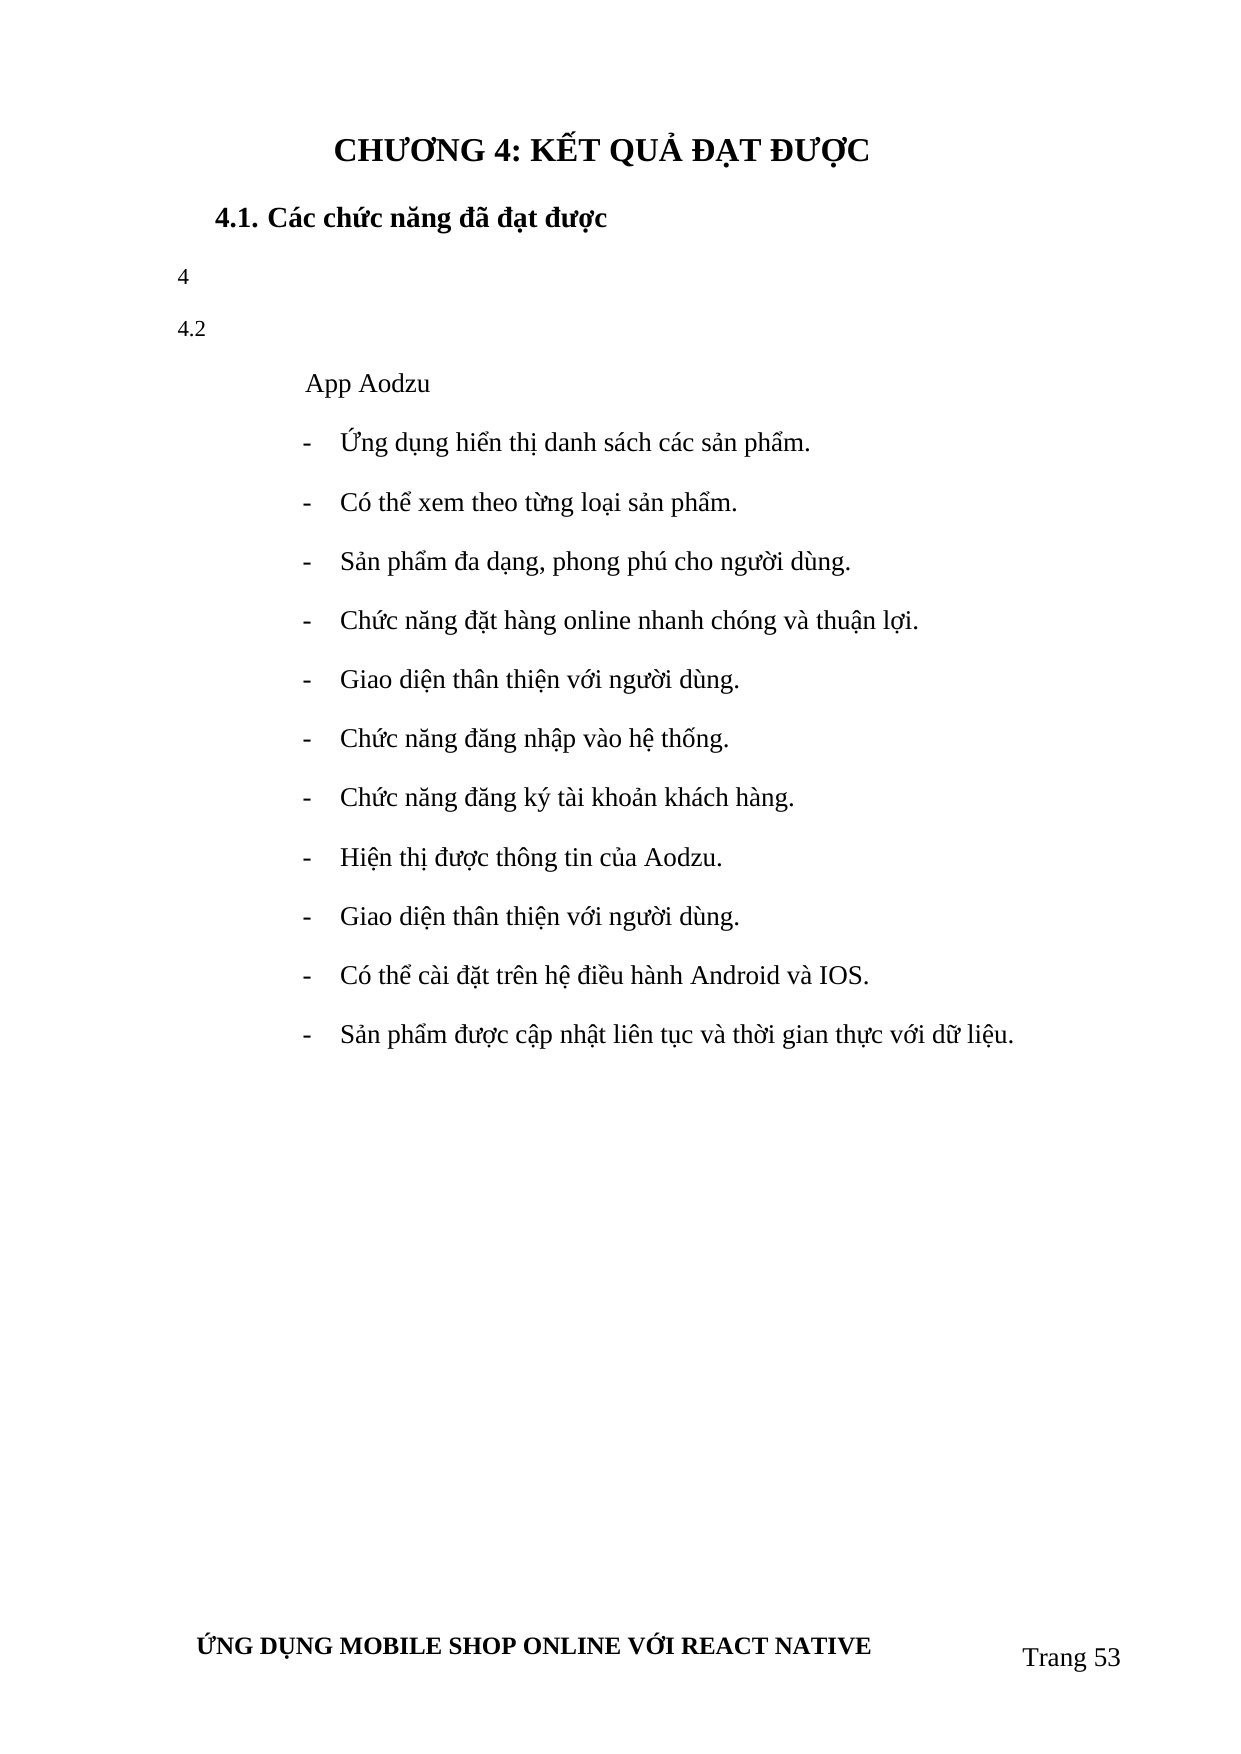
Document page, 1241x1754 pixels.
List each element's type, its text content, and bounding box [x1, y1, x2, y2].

list Giao diện thân thiện với người dùng. [302, 900, 1122, 931]
subtitle CHƯƠNG 4: KẾT QUẢ ĐẠT ĐƯỢC [125, 131, 1079, 169]
list Có thể xem theo từng loại sản phẩm. [302, 486, 1122, 517]
list Chức năng đăng ký tài khoản khách hàng. [302, 782, 1122, 813]
list Có thể cài đặt trên hệ điều hành Android và IOS. [302, 959, 1122, 990]
list Ứng dụng hiển thị danh sách các sản phẩm. [302, 427, 1122, 458]
list Chức năng đặt hàng online nhanh chóng và thuận lợi. [302, 604, 1122, 635]
list Sản phẩm đa dạng, phong phú cho người dùng. [302, 545, 1122, 576]
list Giao diện thân thiện với người dùng. [302, 663, 1122, 694]
list App Aodzu [305, 367, 1122, 398]
list Chức năng đăng nhập vào hệ thống. [302, 722, 1122, 753]
list Hiện thị được thông tin của Aodzu. [302, 841, 1122, 872]
list Sản phẩm được cập nhật liên tục và thời gian thực với dữ liệu. [302, 1018, 1122, 1049]
subtitle Các chức năng đã đạt được [215, 201, 1122, 234]
